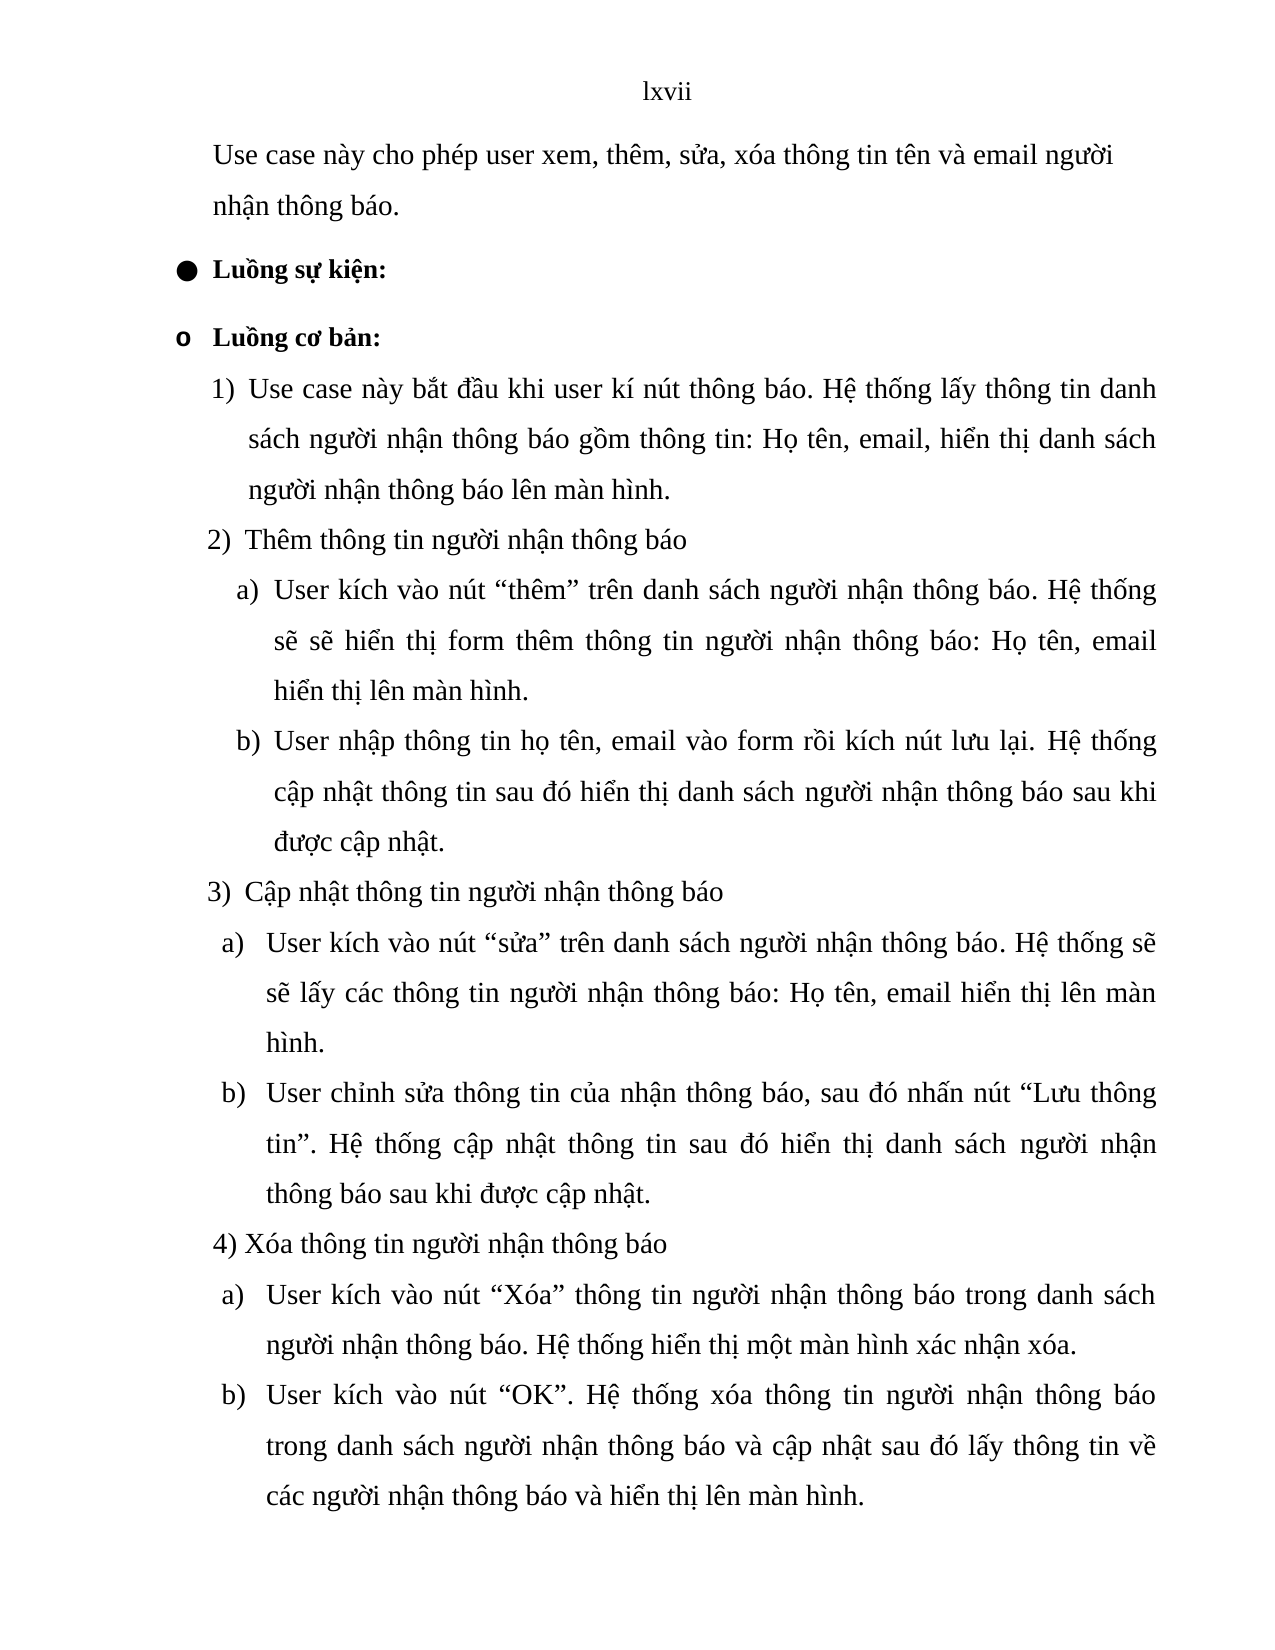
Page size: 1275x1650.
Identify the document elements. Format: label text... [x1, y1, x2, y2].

list User kích vào nút “sửa” trên danh sách người nhận thông báo. Hệ thống sẽ sẽ lấy các thông tin người nhận thông báo: Họ tên, email hiển thị lên màn hình. [221, 925, 1157, 1059]
text Use case này cho phép user xem, thêm, sửa, xóa thông tin tên và email người nhận thông báo. [213, 137, 1157, 221]
list Thêm thông tin người nhận thông báo [207, 522, 1157, 556]
list User kích vào nút “Xóa” thông tin người nhận thông báo trong danh sách người nhận thông báo. Hệ thống hiển thị một màn hình xác nhận xóa. [221, 1277, 1157, 1361]
list Use case này bắt đầu khi user kí nút thông báo. Hệ thống lấy thông tin danh sách người nhận thông báo gồm thông tin: Họ tên, email, hiển thị danh sách người nhận thông báo lên màn hình. [211, 371, 1157, 505]
list Luồng cơ bản: [175, 321, 1157, 354]
list User chỉnh sửa thông tin của nhận thông báo, sau đó nhấn nút “Lưu thông tin”. Hệ thống cập nhật thông tin sau đó hiển thị danh sách người nhận thông báo sau khi được cập nhật. [221, 1076, 1157, 1210]
text 4) Xóa thông tin người nhận thông báo [213, 1227, 1157, 1260]
list Cập nhật thông tin người nhận thông báo [207, 874, 1157, 908]
list Luồng sự kiện: [175, 238, 1157, 293]
list User kích vào nút “OK”. Hệ thống xóa thông tin người nhận thông báo trong danh sách người nhận thông báo và cập nhật sau đó lấy thông tin về các người nhận thông báo và hiển thị lên màn hình. [221, 1377, 1157, 1512]
list User nhập thông tin họ tên, email vào form rồi kích nút lưu lại. Hệ thống cập nhật thông tin sau đó hiển thị danh sách người nhận thông báo sau khi được cập nhật. [236, 723, 1157, 858]
list User kích vào nút “thêm” trên danh sách người nhận thông báo. Hệ thống sẽ sẽ hiển thị form thêm thông tin người nhận thông báo: Họ tên, email hiển thị lên màn hình. [236, 572, 1157, 707]
